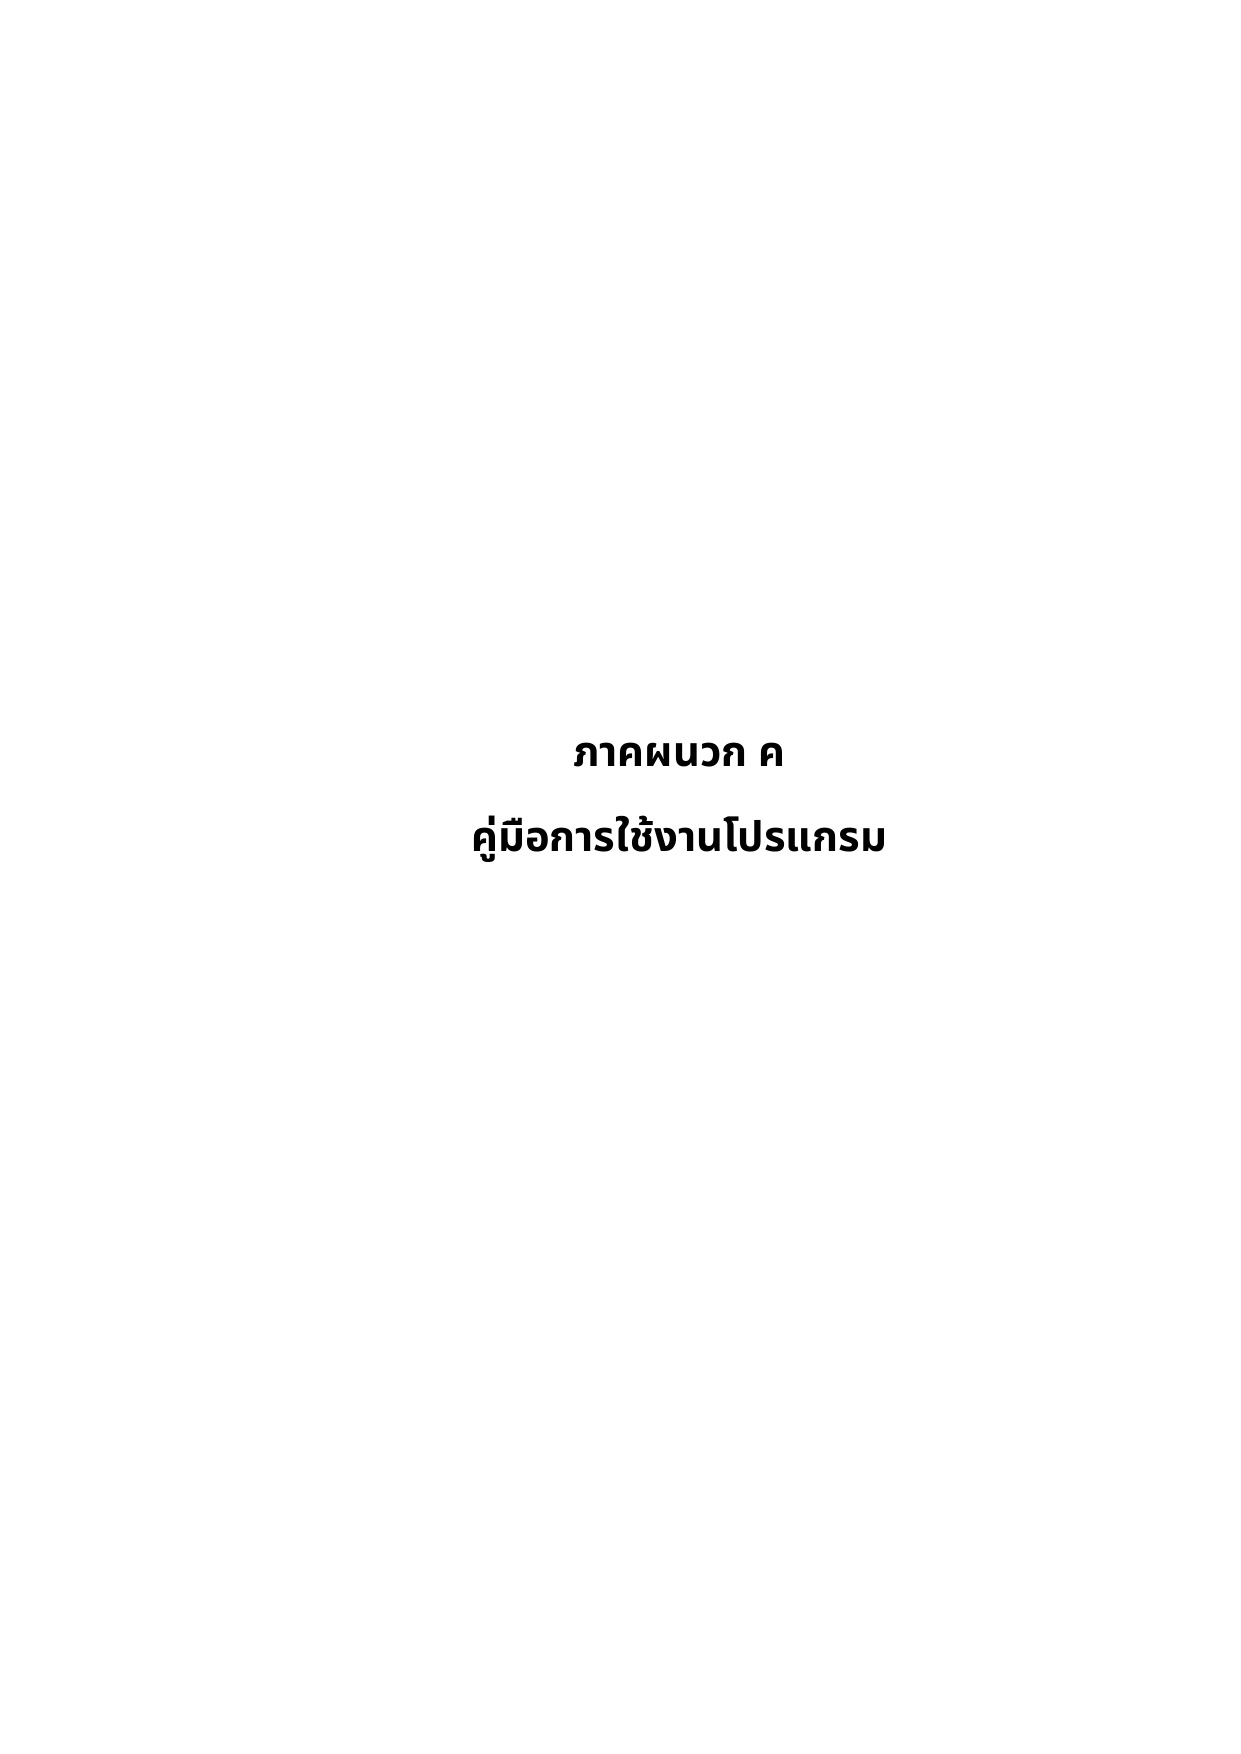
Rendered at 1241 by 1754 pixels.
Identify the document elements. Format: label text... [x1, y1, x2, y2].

text คู่มือการใช้งานโปรแกรม [236, 807, 1122, 870]
text ภาคผนวก ค [236, 723, 1122, 786]
